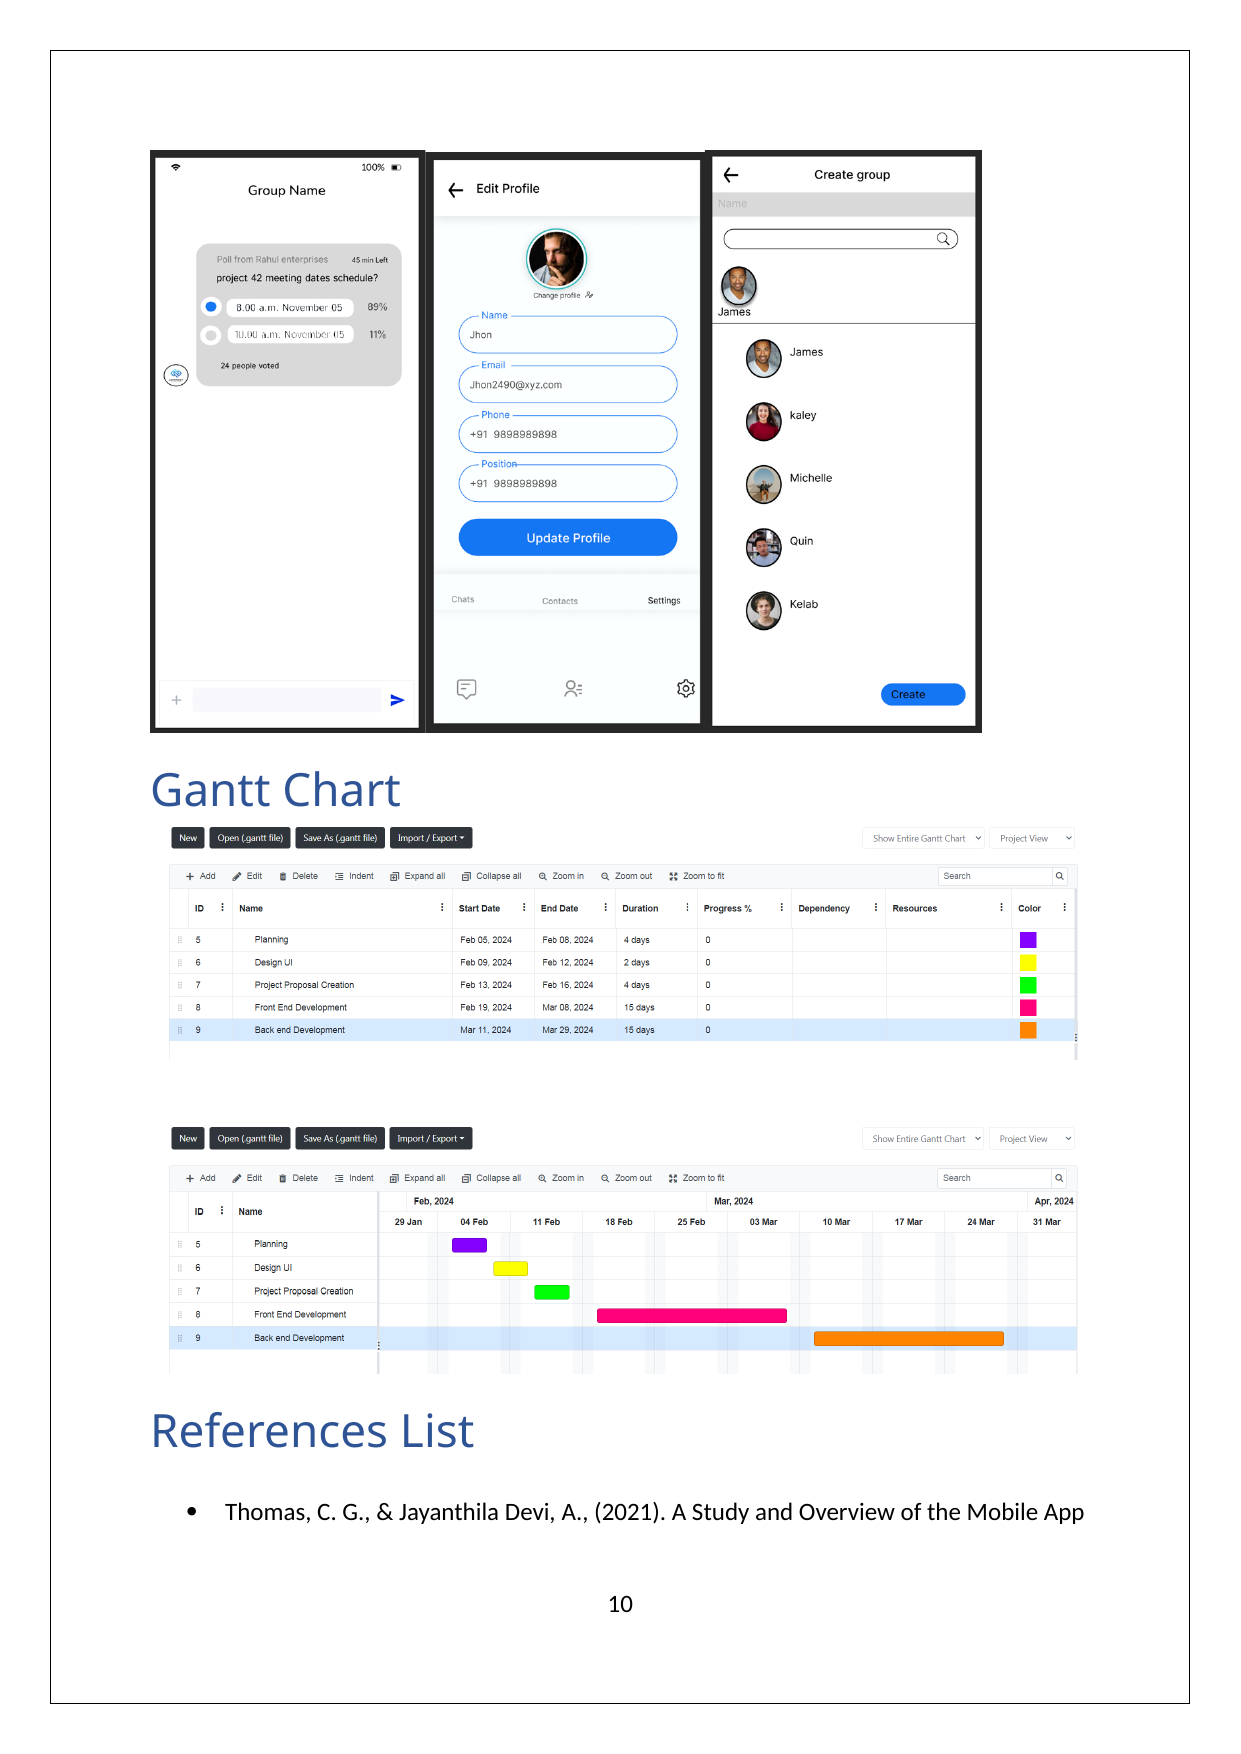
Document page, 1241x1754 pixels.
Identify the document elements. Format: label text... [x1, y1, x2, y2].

subtitle References List [150, 1398, 1090, 1461]
picture [150, 150, 982, 733]
picture [150, 1120, 1091, 1374]
picture [150, 819, 1091, 1060]
subtitle Gantt Chart [150, 757, 1090, 819]
list Thomas, C. G., & Jayanthila Devi, A., (2021). A Study and Overview of the Mobile App [187, 1496, 1090, 1526]
